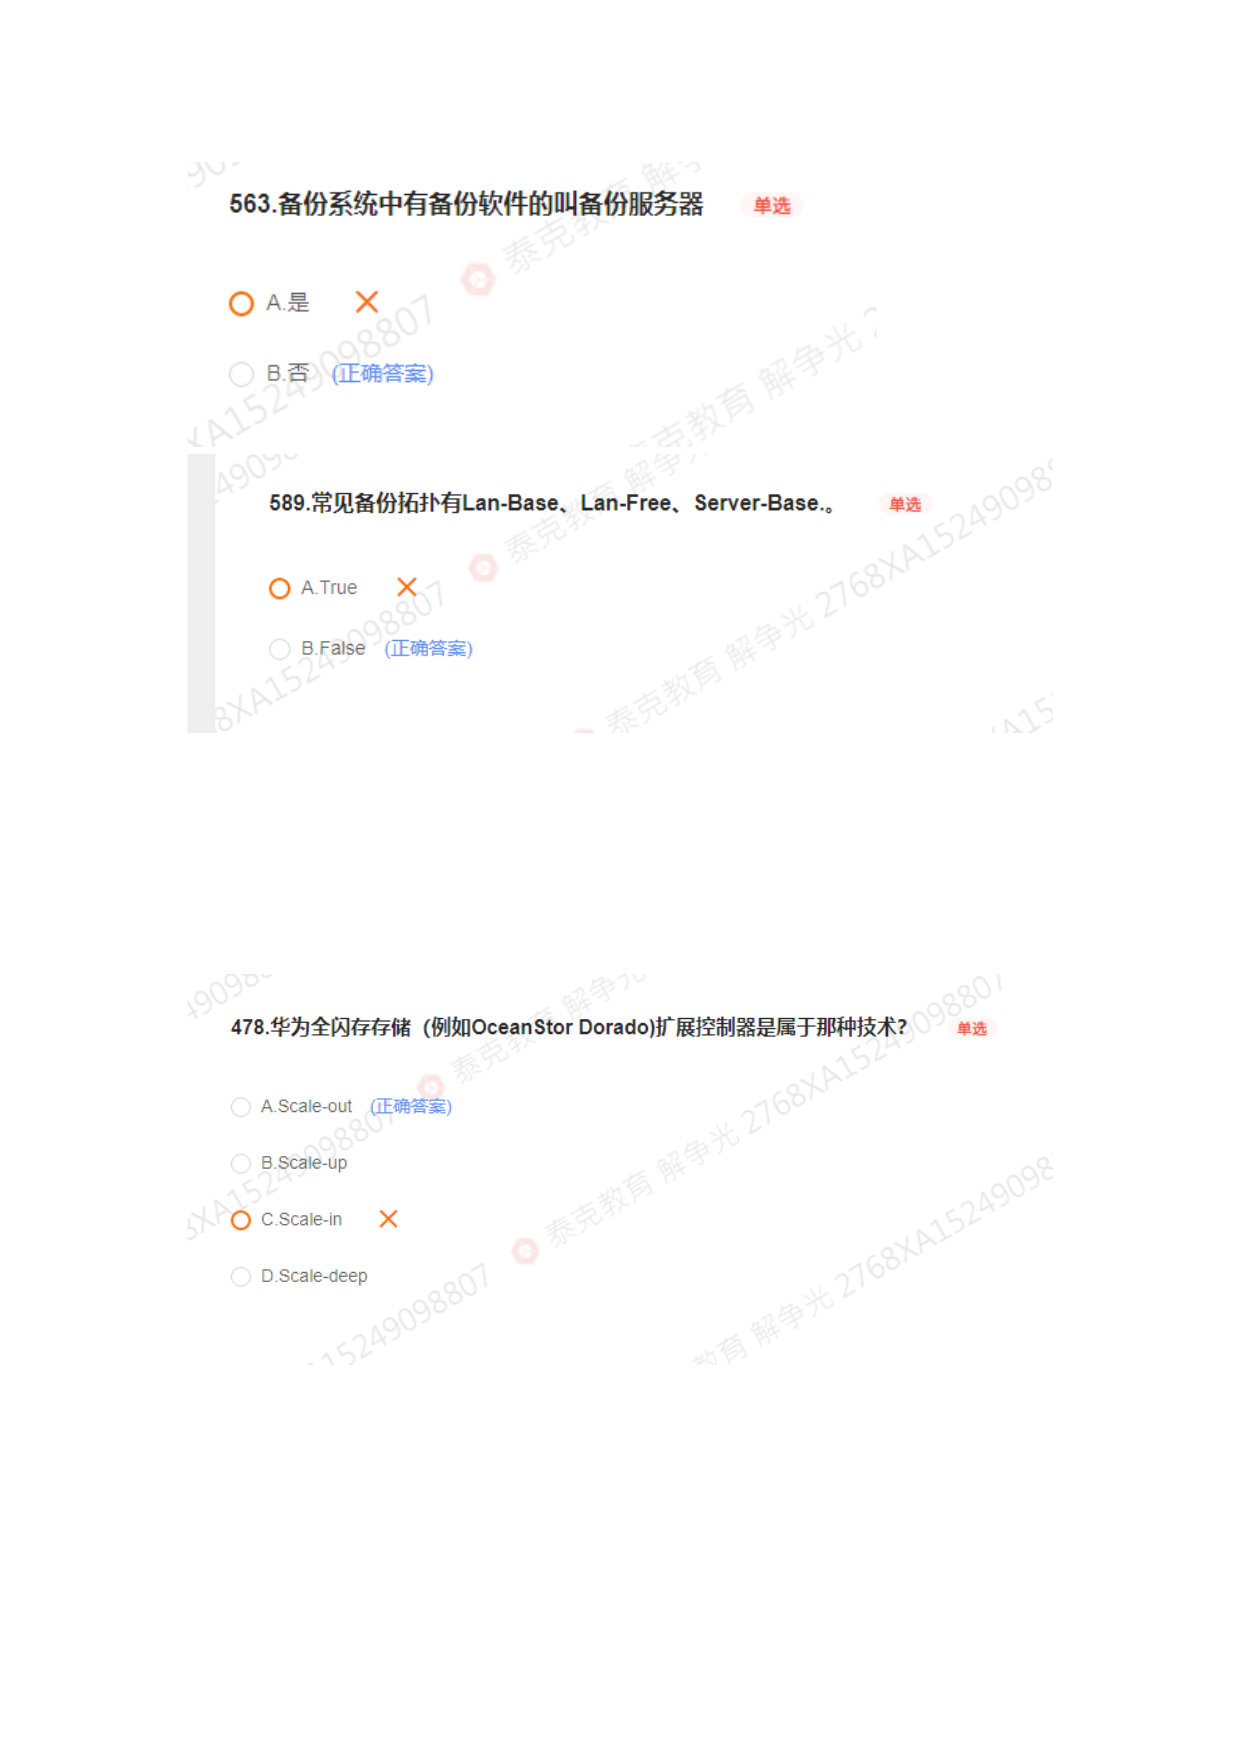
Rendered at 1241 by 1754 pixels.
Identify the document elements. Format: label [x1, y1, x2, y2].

picture [187, 454, 1053, 733]
picture [187, 162, 877, 447]
picture [187, 974, 1053, 1365]
